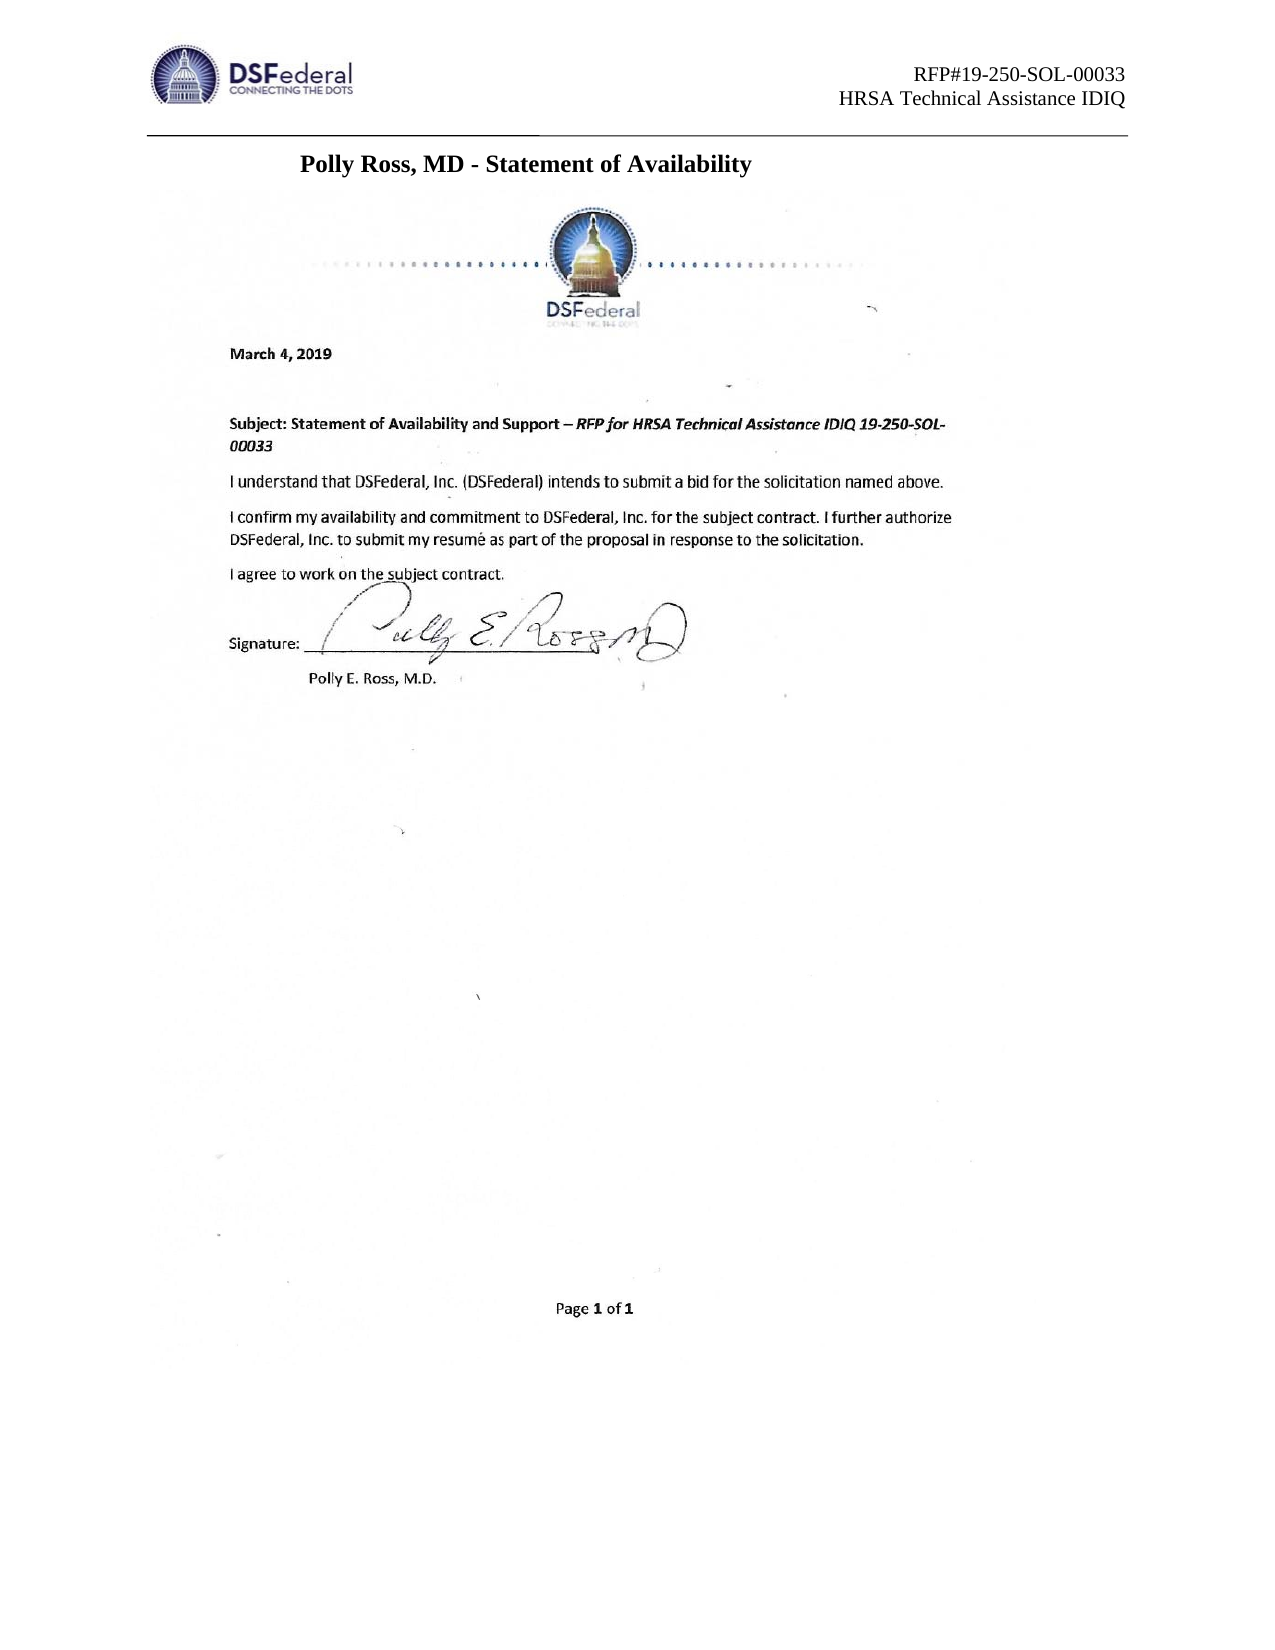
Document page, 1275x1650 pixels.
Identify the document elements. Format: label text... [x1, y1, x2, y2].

picture [150, 190, 1037, 1369]
picture [149, 32, 355, 105]
subtitle Polly Ross, MD - Statement of Availability [300, 149, 1244, 178]
